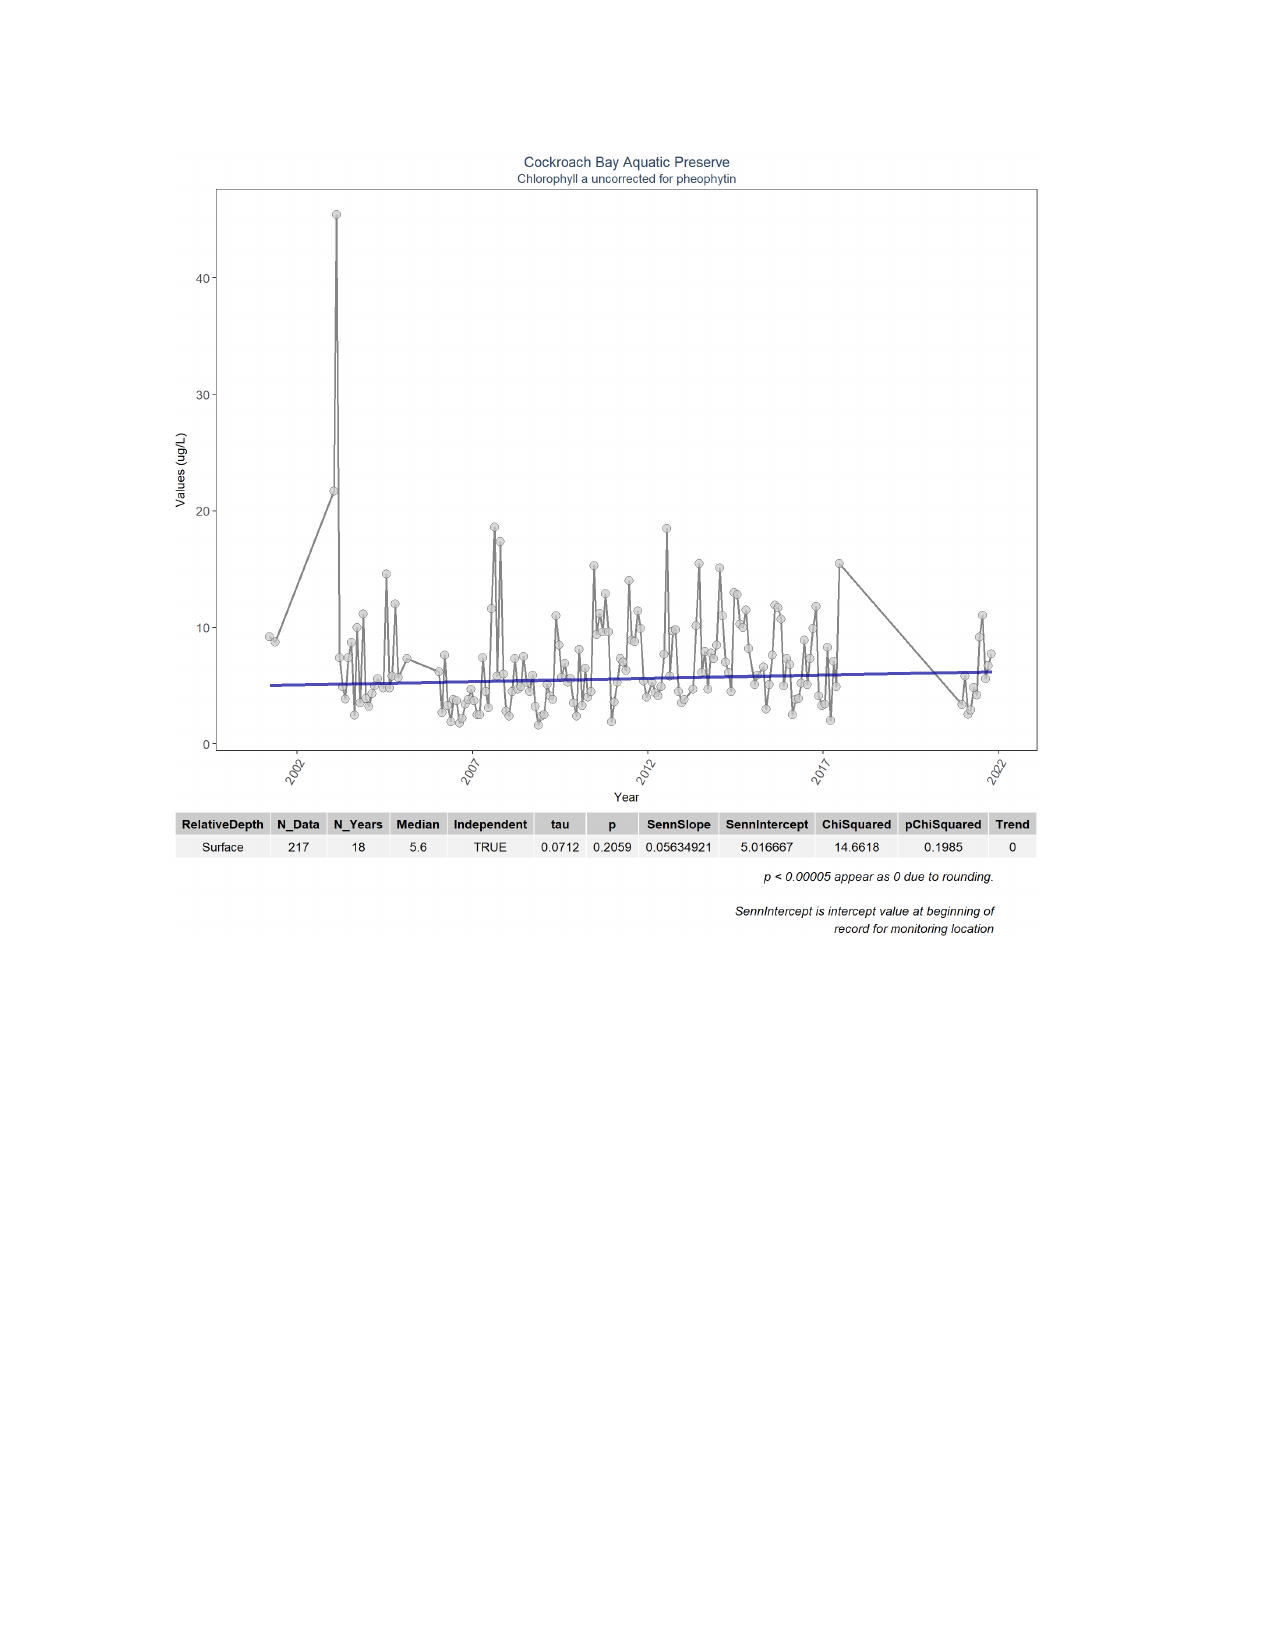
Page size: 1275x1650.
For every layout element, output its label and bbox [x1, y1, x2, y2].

picture [168, 150, 1044, 938]
